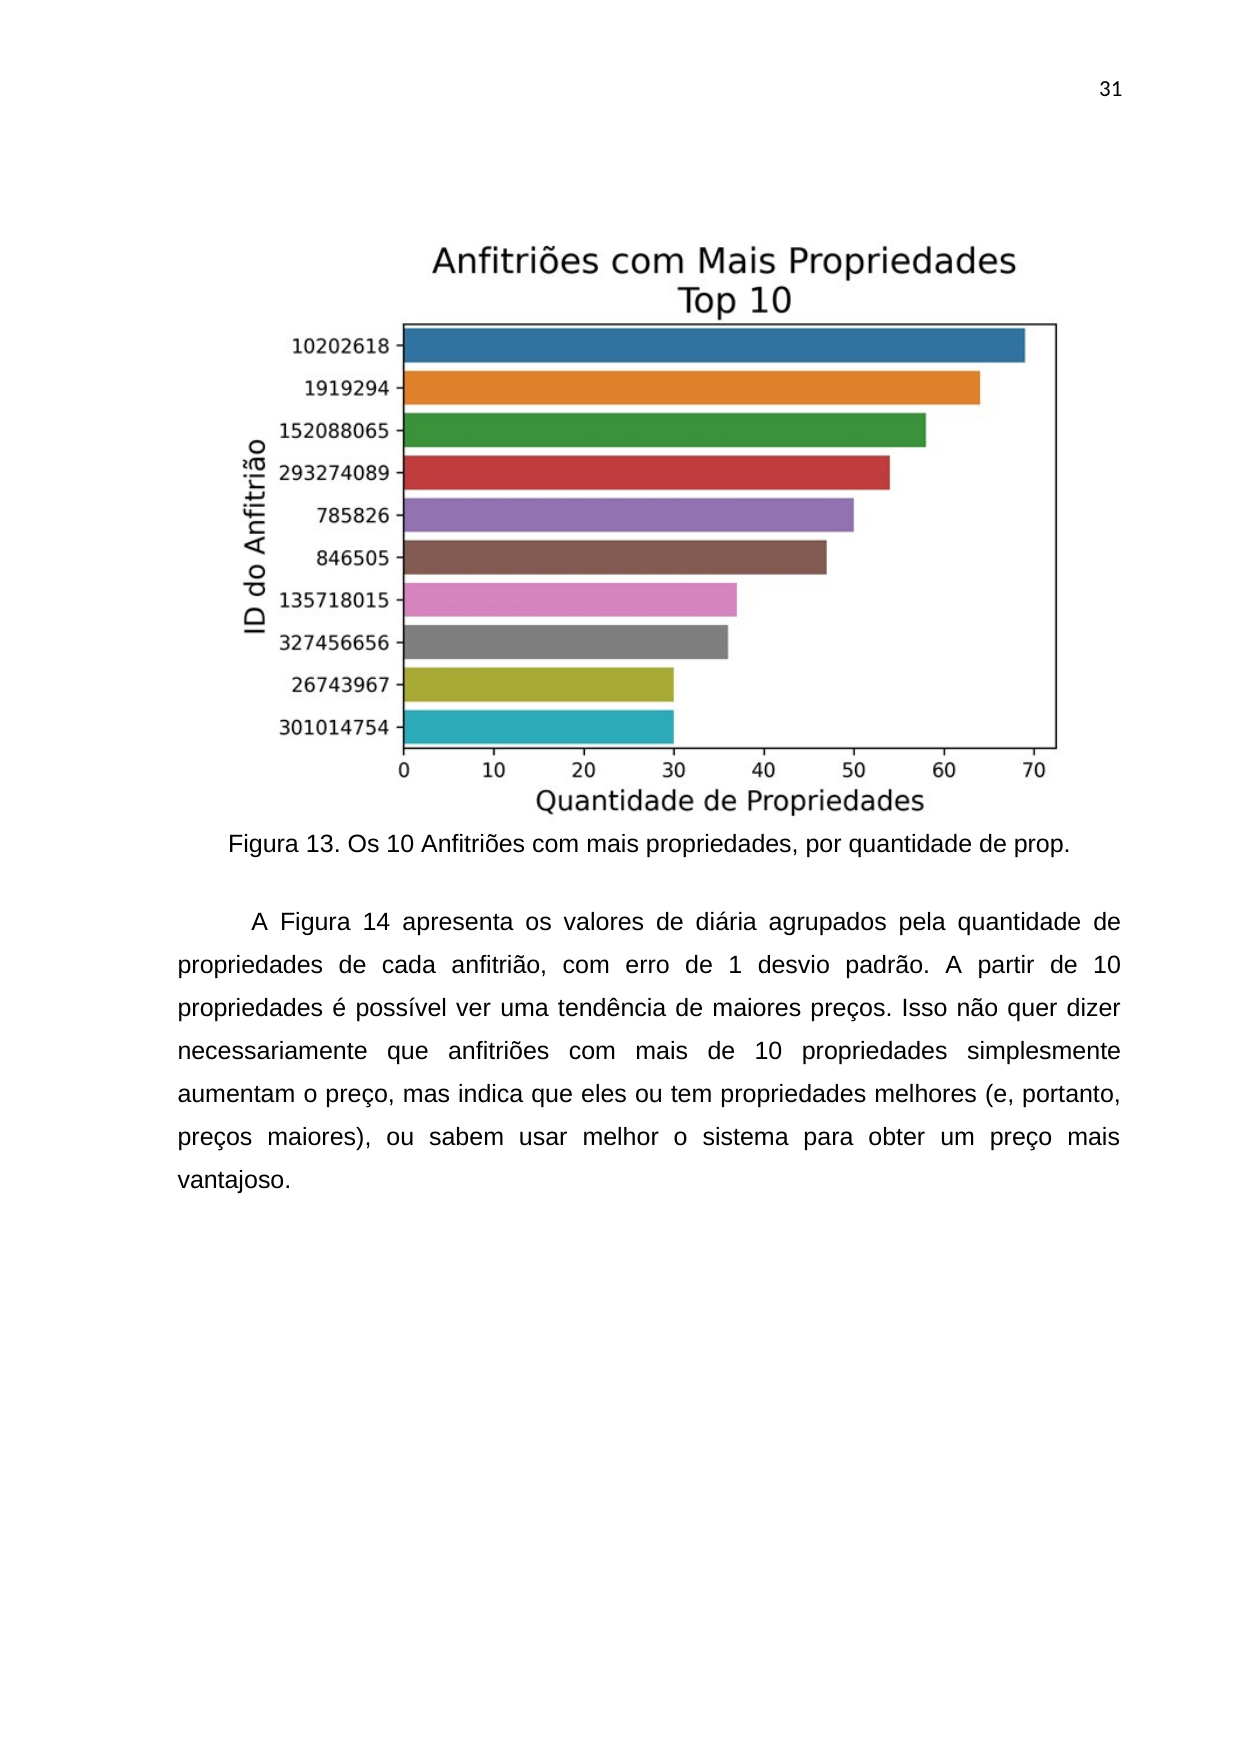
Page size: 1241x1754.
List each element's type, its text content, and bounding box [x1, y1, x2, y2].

text A Figura 14 apresenta os valores de diária agrupados pela quantidade de propriedades de cada anfitrião, com erro de 1 desvio padrão. A partir de 10 propriedades é possível ver uma tendência de maiores preços. Isso não quer dizer necessariamente que anfitriões com mais de 10 propriedades simplesmente aumentam o preço, mas indica que eles ou tem propriedades melhores (e, portanto, preços maiores), ou sabem usar melhor o sistema para obter um preço mais vantajoso. [177, 907, 1122, 1194]
picture [230, 232, 1070, 830]
text Figura 13. Os 10 Anfitriões com mais propriedades, por quantidade de prop. [177, 829, 1122, 858]
